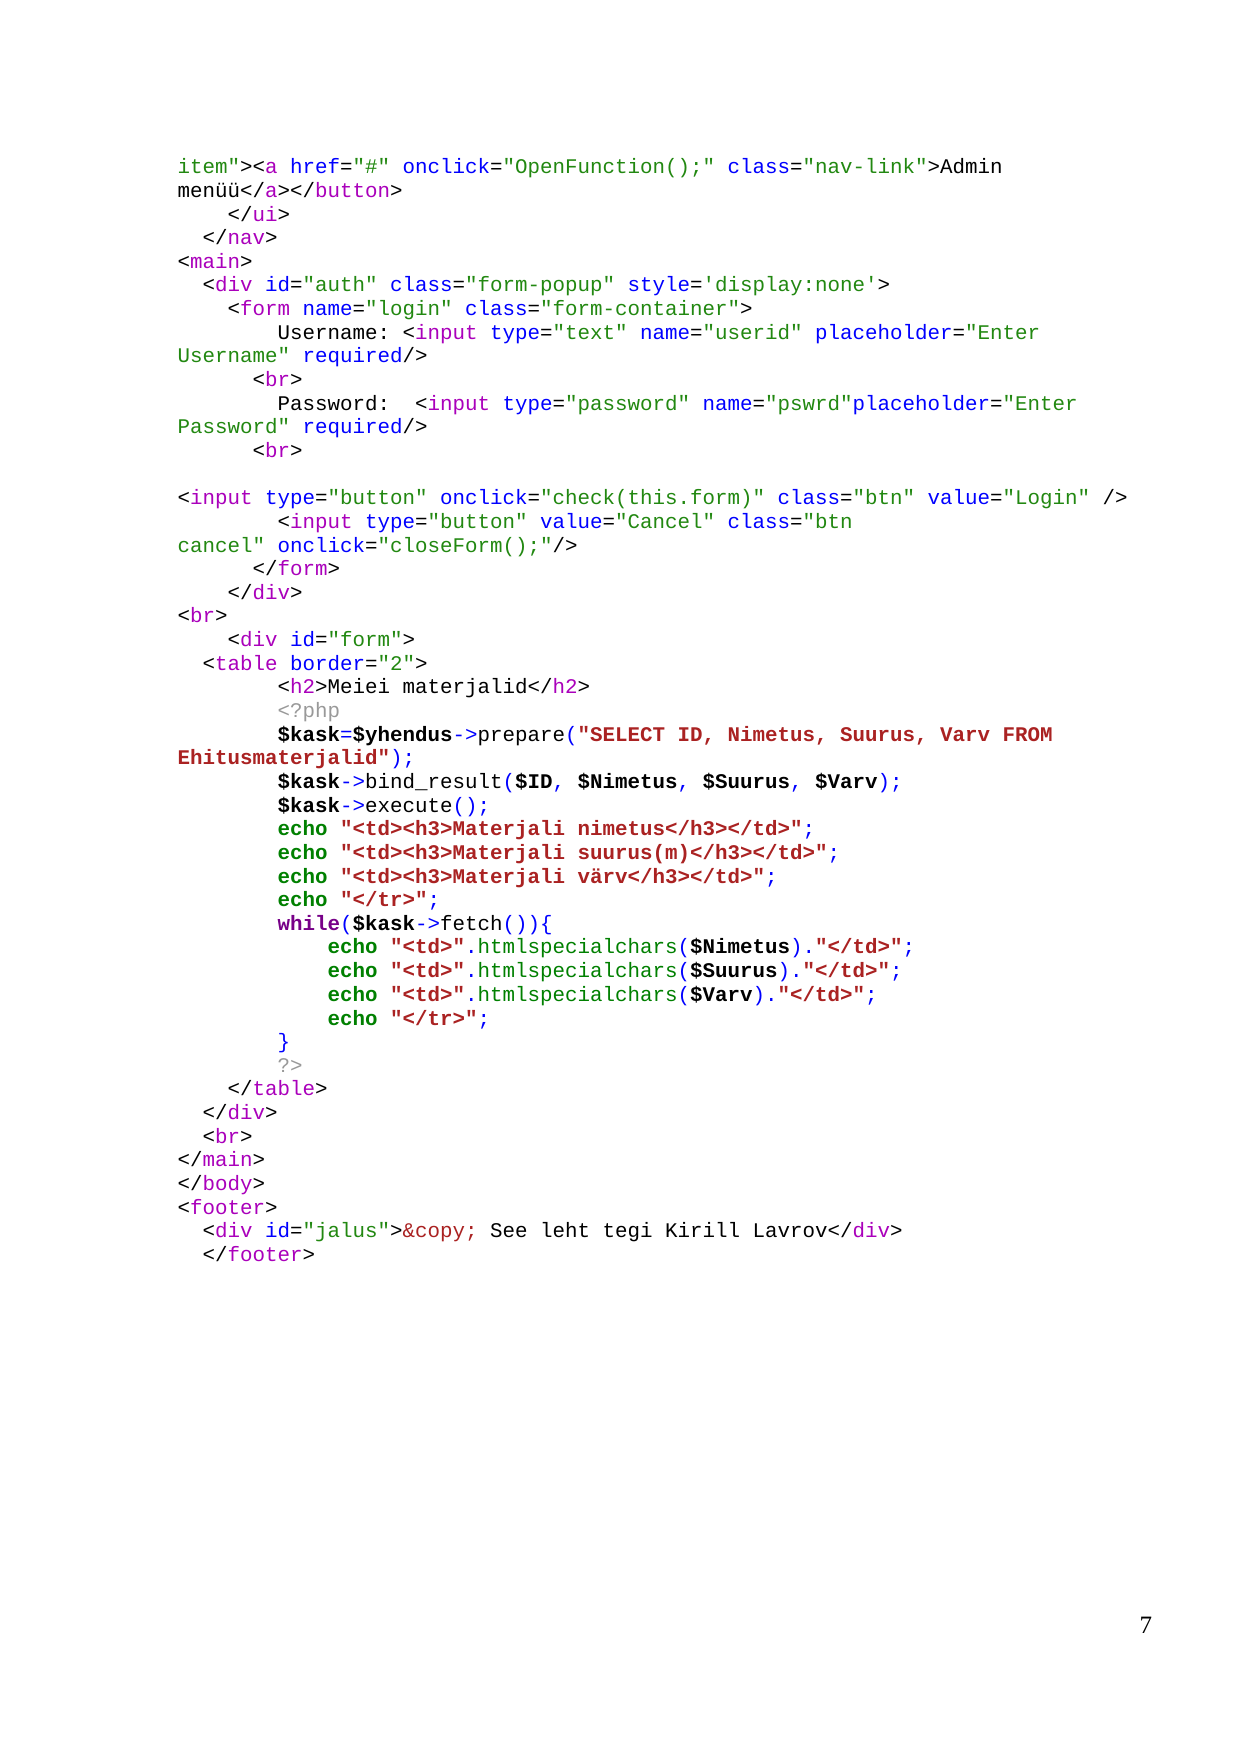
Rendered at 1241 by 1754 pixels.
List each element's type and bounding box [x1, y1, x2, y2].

text [177, 156, 1152, 1291]
